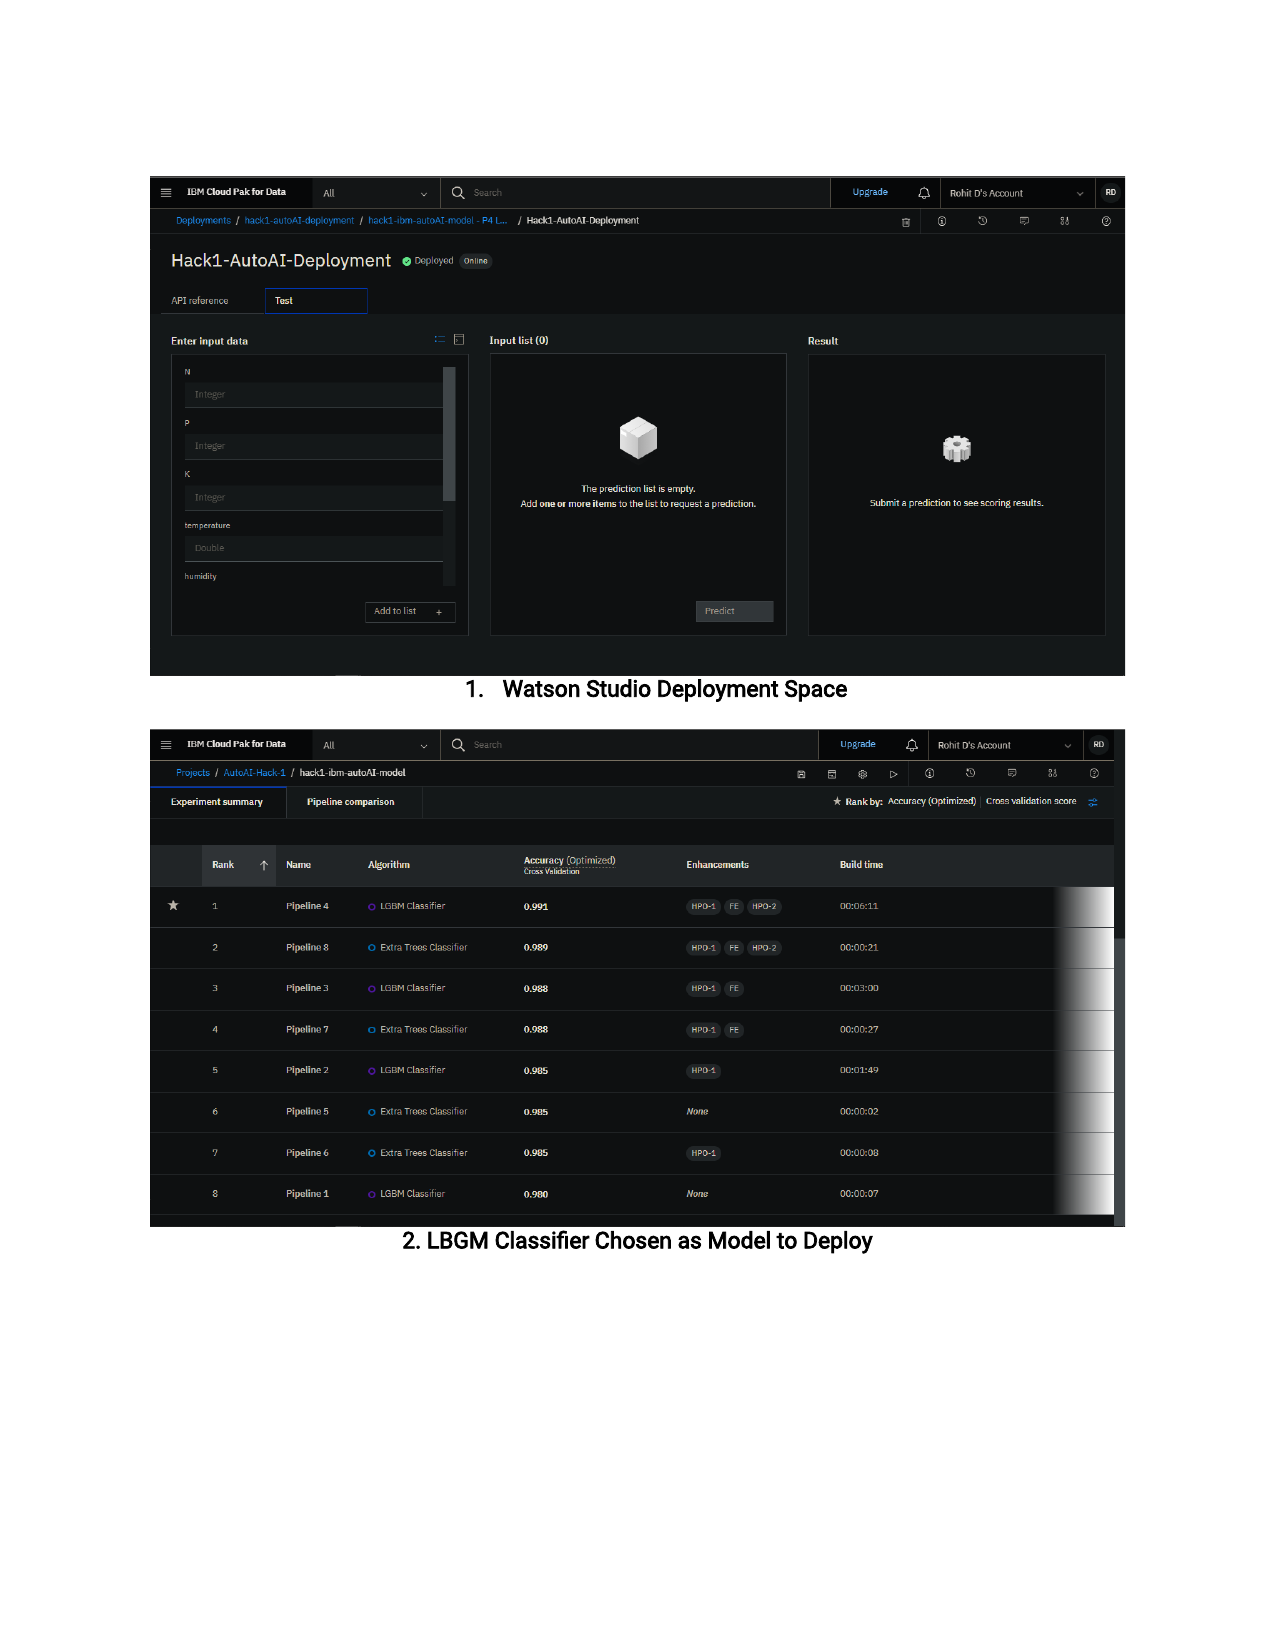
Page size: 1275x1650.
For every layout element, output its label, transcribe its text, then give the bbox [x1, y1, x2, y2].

list Watson Studio Deployment Space [187, 676, 1125, 702]
picture [150, 729, 1125, 1227]
text 2. LBGM Classifier Chosen as Model to Deploy [150, 1227, 1125, 1254]
picture [150, 176, 1125, 676]
